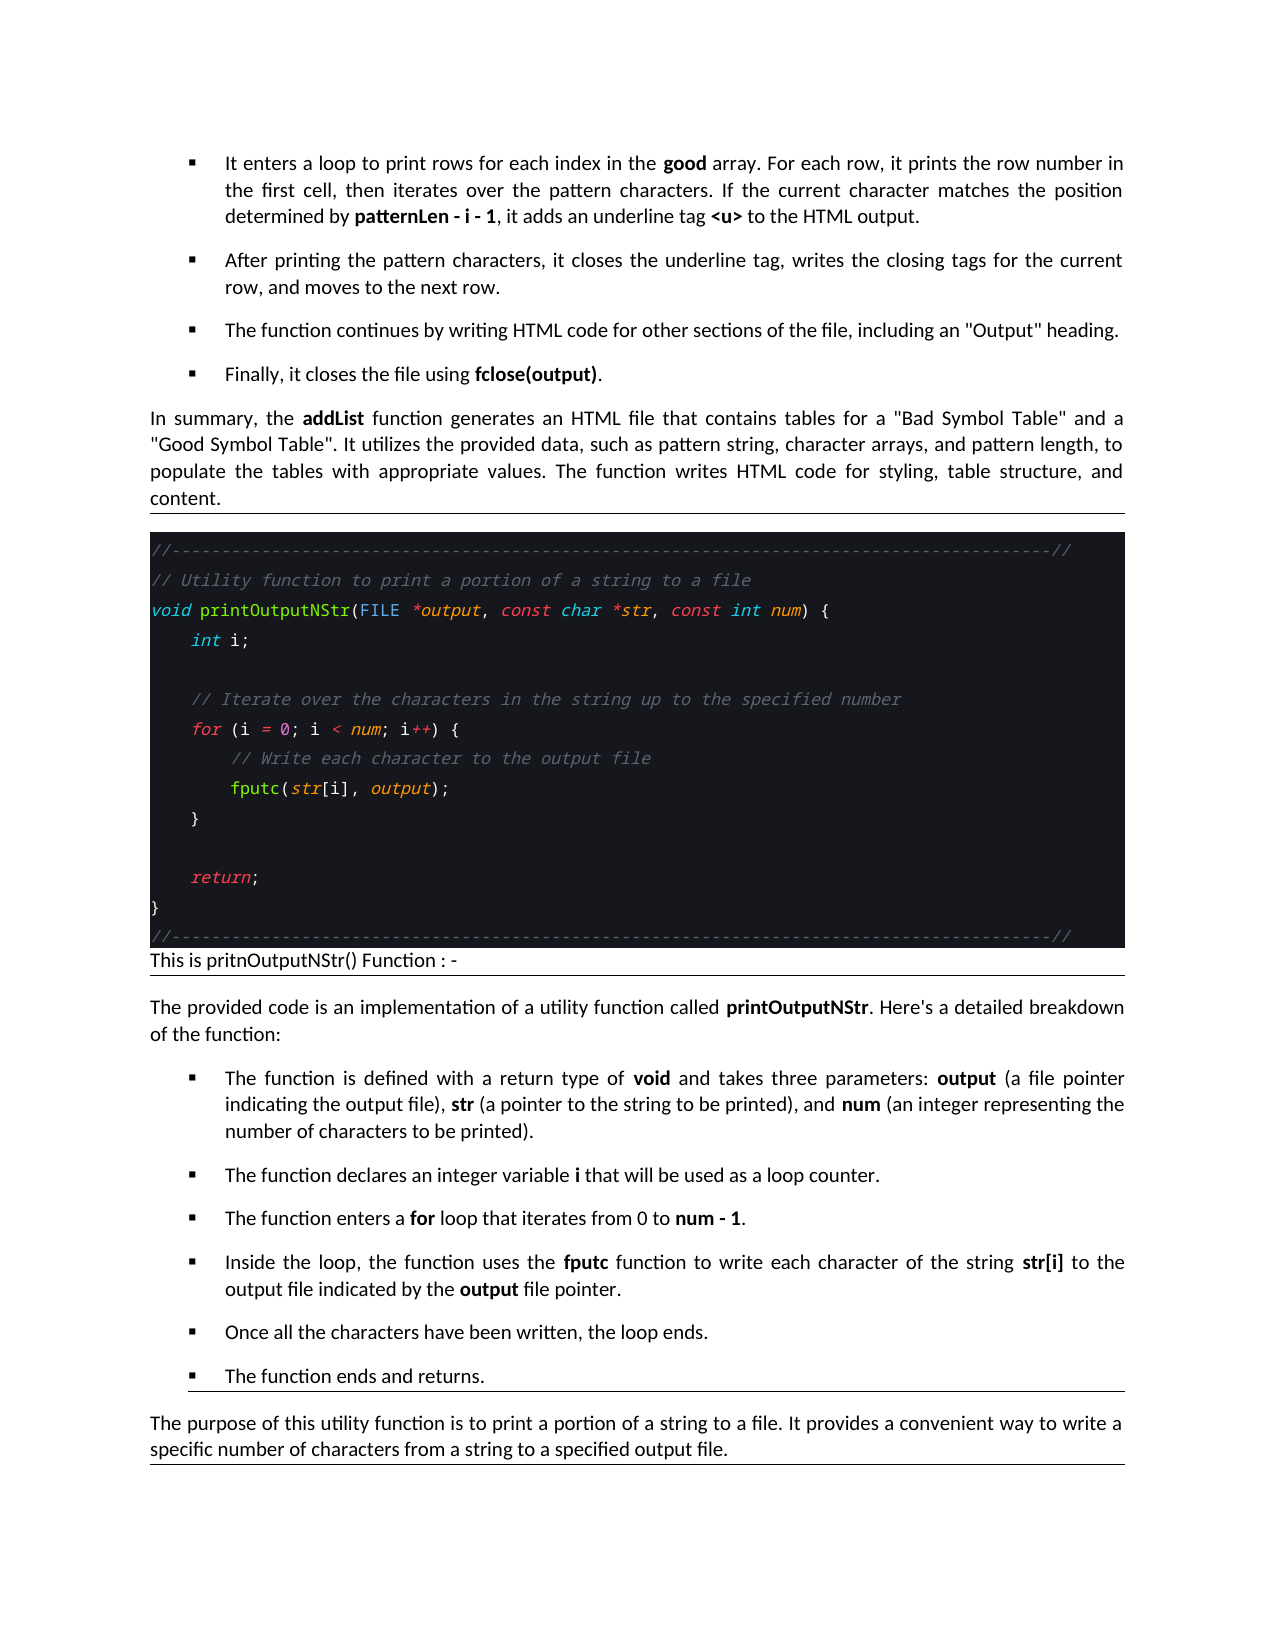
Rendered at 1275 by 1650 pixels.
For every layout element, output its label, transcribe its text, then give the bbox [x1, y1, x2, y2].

list The function ends and returns. [187, 1363, 1125, 1392]
text } [150, 799, 1125, 829]
text fputc(str[i], output); [150, 769, 1125, 799]
text return; [150, 859, 1125, 888]
list Inside the loop, the function uses the fputc function to write each character of the string str[i] to the output file indicated by the output file pointer. [187, 1249, 1125, 1301]
text } [150, 888, 1125, 918]
list The function enters a for loop that iterates from 0 to num - 1. [187, 1206, 1125, 1231]
text void printOutputNStr(FILE *output, const char *str, const int num) { [150, 591, 1125, 621]
text //----------------------------------------------------------------------------------------// [150, 918, 1125, 948]
list The function continues by writing HTML code for other sections of the file, including an "Output" heading. [187, 318, 1125, 343]
list After printing the pattern characters, it closes the underline tag, writes the closing tags for the current row, and moves to the next row. [187, 247, 1125, 299]
list The function is defined with a return type of void and takes three parameters: output (a file pointer indicating the output file), str (a pointer to the string to be printed), and num (an integer representing the number of characters to be printed). [187, 1065, 1125, 1144]
text // Iterate over the characters in the string up to the specified number [150, 681, 1125, 710]
list It enters a loop to print rows for each index in the good array. For each row, it prints the row number in the first cell, then iterates over the pattern characters. If the current character matches the position determined by patternLen - i - 1, it adds an underline tag <u> to the HTML output. [187, 150, 1125, 229]
text In summary, the addList function generates an HTML file that contains tables for a "Bad Symbol Table" and a "Good Symbol Table". It utilizes the provided data, such as pattern string, character arrays, and pattern length, to populate the tables with appropriate values. The function writes HTML code for styling, table structure, and content. [150, 405, 1125, 513]
text for (i = 0; i < num; i++) { [150, 710, 1125, 740]
text The purpose of this utility function is to print a portion of a string to a file. It provides a convenient way to write a specific number of characters from a string to a specified output file. [150, 1410, 1125, 1464]
text // Utility function to print a portion of a string to a file [150, 562, 1125, 591]
list Once all the characters have been written, the loop ends. [187, 1319, 1125, 1345]
text This is pritnOutputNStr() Function : - [150, 948, 1125, 975]
text // Write each character to the output file [150, 740, 1125, 769]
list Finally, it closes the file using fclose(output). [187, 361, 1125, 387]
text int i; [150, 621, 1125, 651]
text The provided code is an implementation of a utility function called printOutputNStr. Here's a detailed breakdown of the function: [150, 994, 1125, 1047]
list The function declares an integer variable i that will be used as a loop counter. [187, 1162, 1125, 1187]
text //----------------------------------------------------------------------------------------// [150, 532, 1125, 562]
